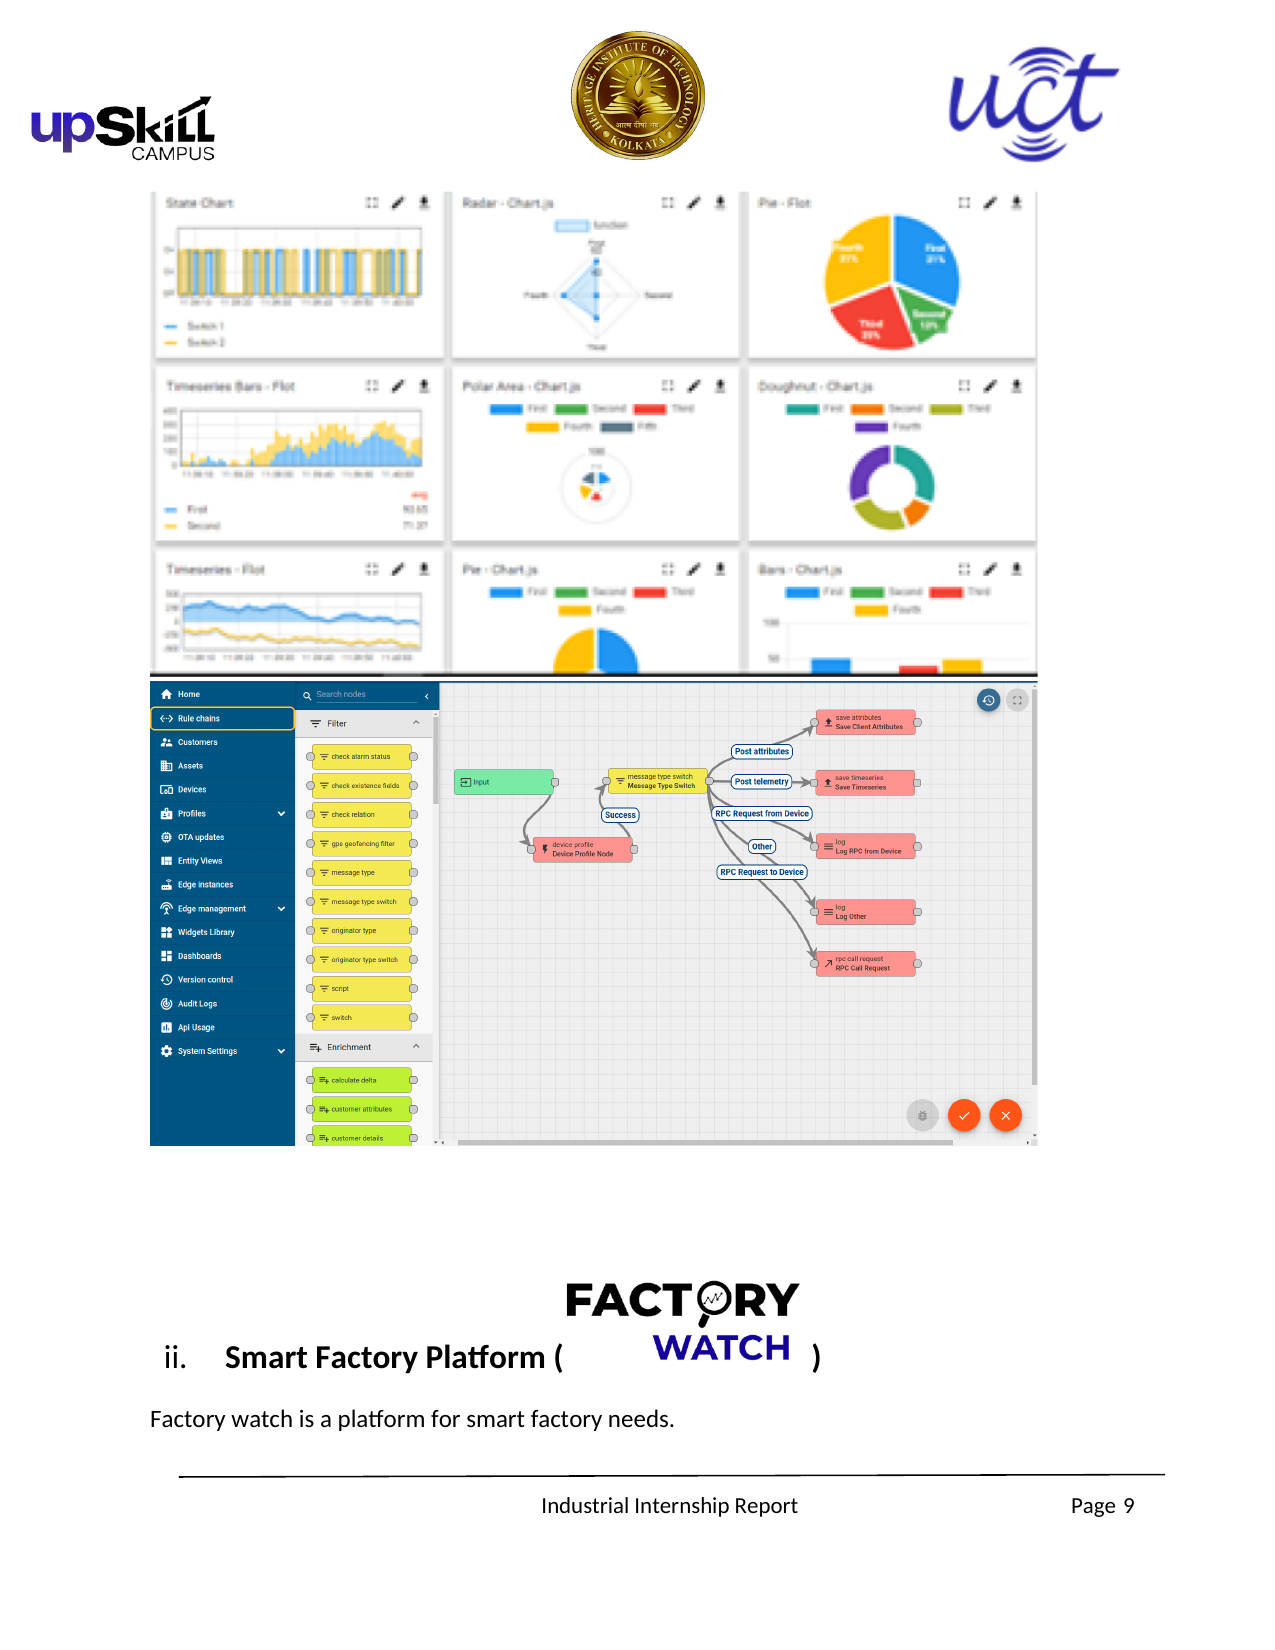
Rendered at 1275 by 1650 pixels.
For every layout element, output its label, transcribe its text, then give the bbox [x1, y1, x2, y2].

picture [150, 684, 294, 704]
picture [150, 681, 1038, 1146]
picture [150, 191, 1038, 677]
list Smart Factory Platform () [187, 1276, 1134, 1376]
text Factory watch is a platform for smart factory needs. [150, 1403, 1134, 1434]
picture [563, 1276, 812, 1368]
picture [946, 38, 1125, 164]
picture [0, 83, 246, 164]
picture [155, 711, 290, 726]
picture [567, 28, 708, 164]
